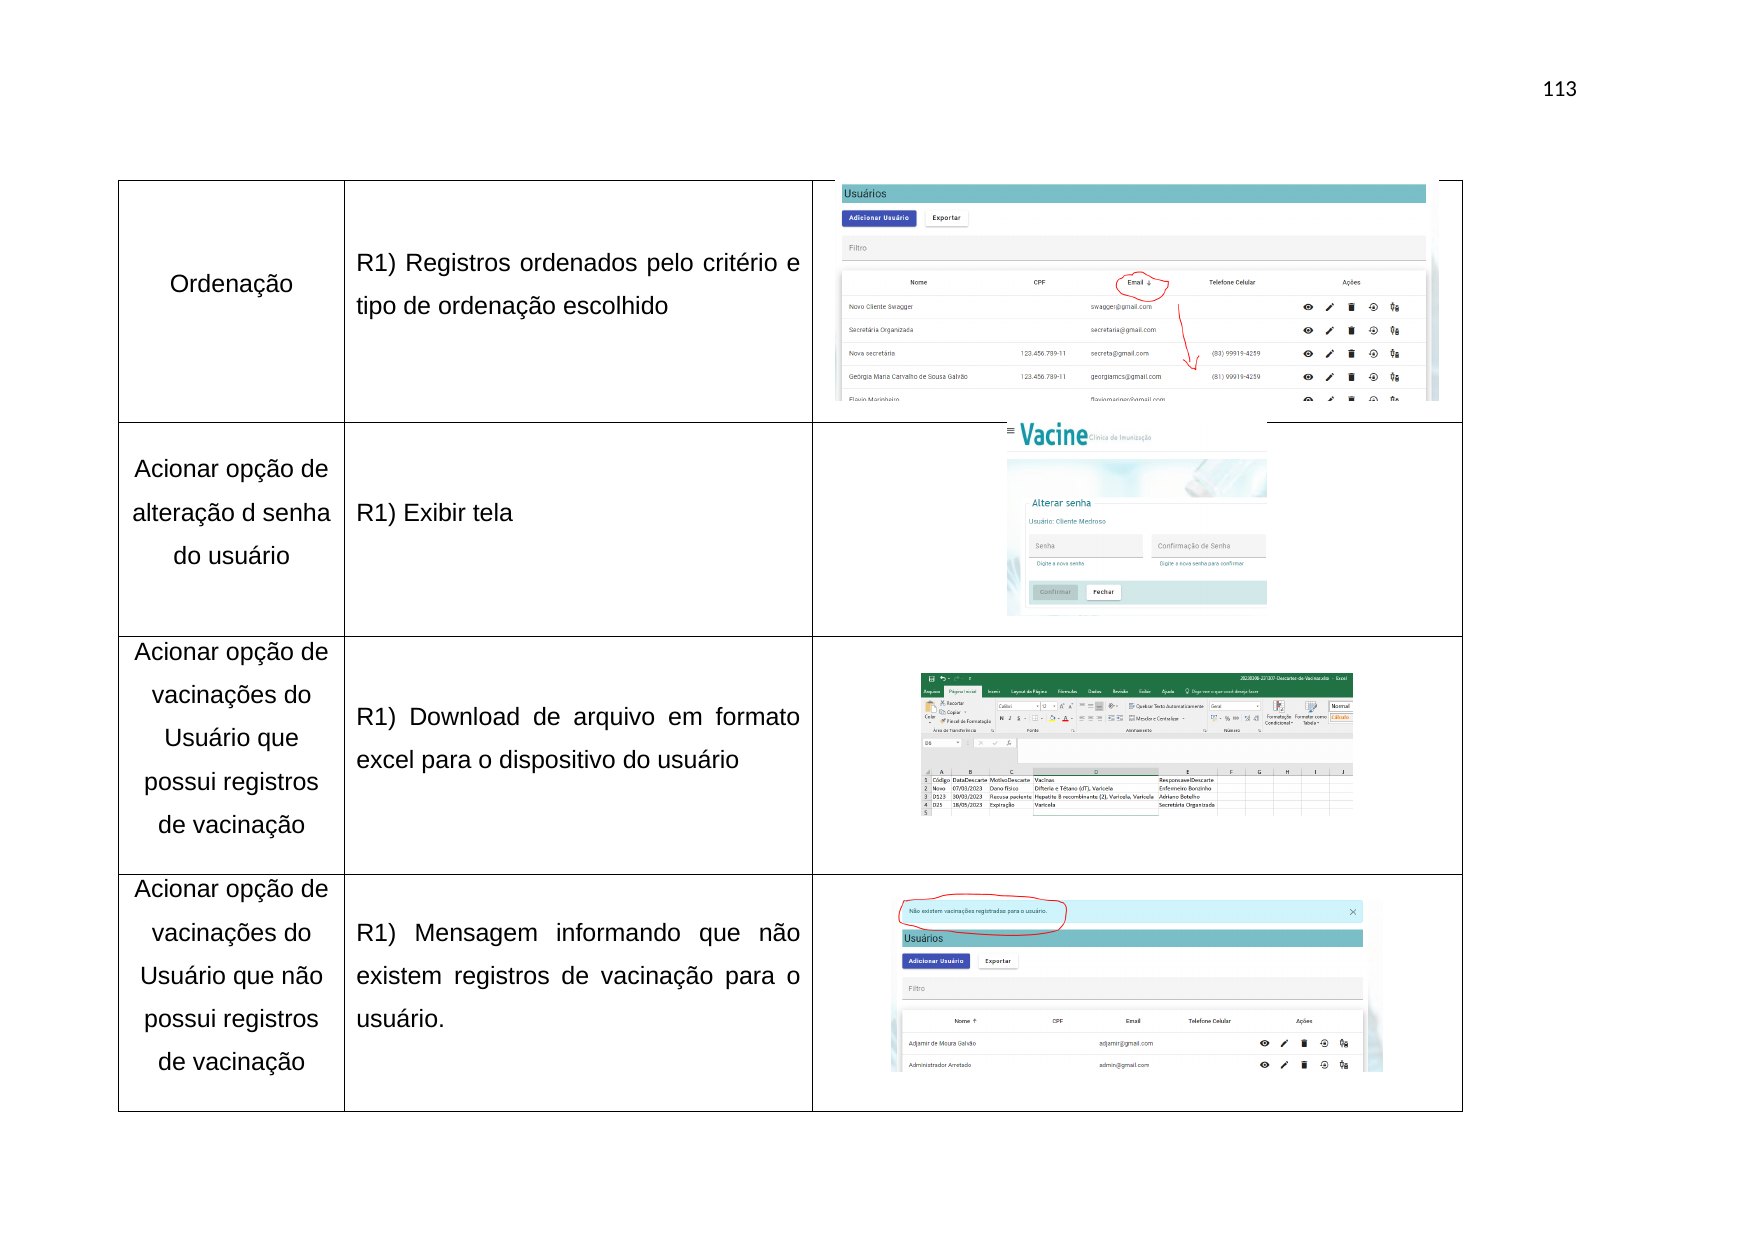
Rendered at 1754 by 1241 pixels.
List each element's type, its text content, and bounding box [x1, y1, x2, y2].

table_cell R1) Mensagem informando que não existem registros de vacinação para o usuário. [345, 875, 812, 1111]
table_cell Ordenação [119, 181, 344, 422]
table_cell [813, 423, 1462, 636]
table_cell [813, 637, 1462, 873]
table_cell [813, 181, 1462, 422]
picture [1007, 422, 1267, 616]
table_cell Acionar opção de vacinações do Usuário que não possui registros de vacinação [119, 875, 344, 1111]
table_cell R1) Registros ordenados pelo critério e tipo de ordenação escolhido [345, 181, 812, 422]
table_cell R1) Download de arquivo em formato excel para o dispositivo do usuário [345, 637, 812, 873]
table_cell Acionar opção de vacinações do Usuário que possui registros de vacinação [119, 637, 344, 873]
table_cell R1) Exibir tela [345, 423, 812, 636]
picture [921, 673, 1353, 816]
picture [835, 180, 1439, 401]
picture [891, 893, 1383, 1072]
table_cell [813, 875, 1462, 1111]
table_cell Acionar opção de alteração d senha do usuário [119, 423, 344, 636]
